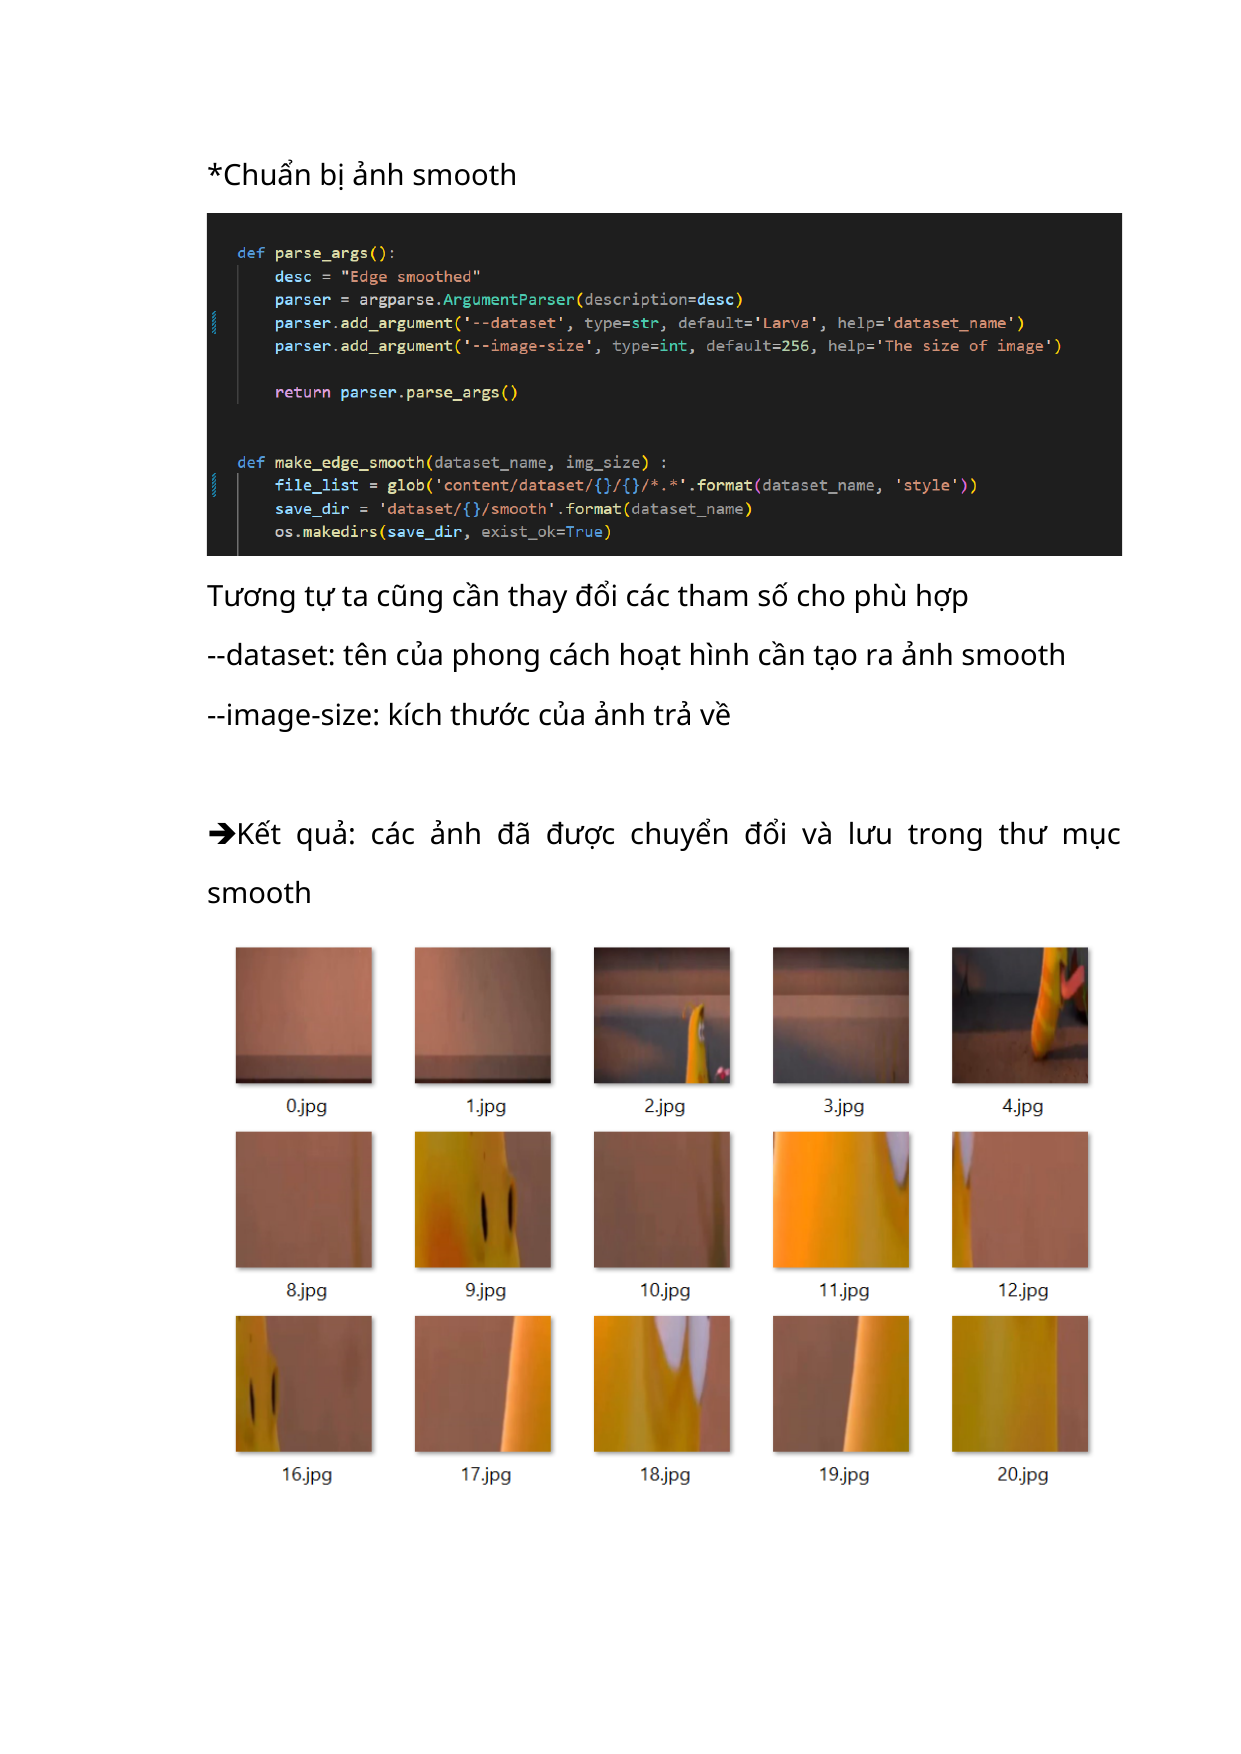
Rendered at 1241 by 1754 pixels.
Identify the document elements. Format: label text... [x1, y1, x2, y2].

picture [206, 213, 1123, 556]
text Kết quả: các ảnh đã được chuyển đổi và lưu trong thư mục smooth [207, 813, 1122, 912]
text Tương tự ta cũng cần thay đổi các tham số cho phù hợp [207, 575, 1122, 615]
text --image-size: kích thước của ảnh trả về [207, 694, 1122, 734]
text --dataset: tên của phong cách hoạt hình cần tạo ra ảnh smooth [207, 634, 1122, 674]
text *Chuẩn bị ảnh smooth [207, 154, 1122, 194]
picture [206, 931, 1123, 1496]
